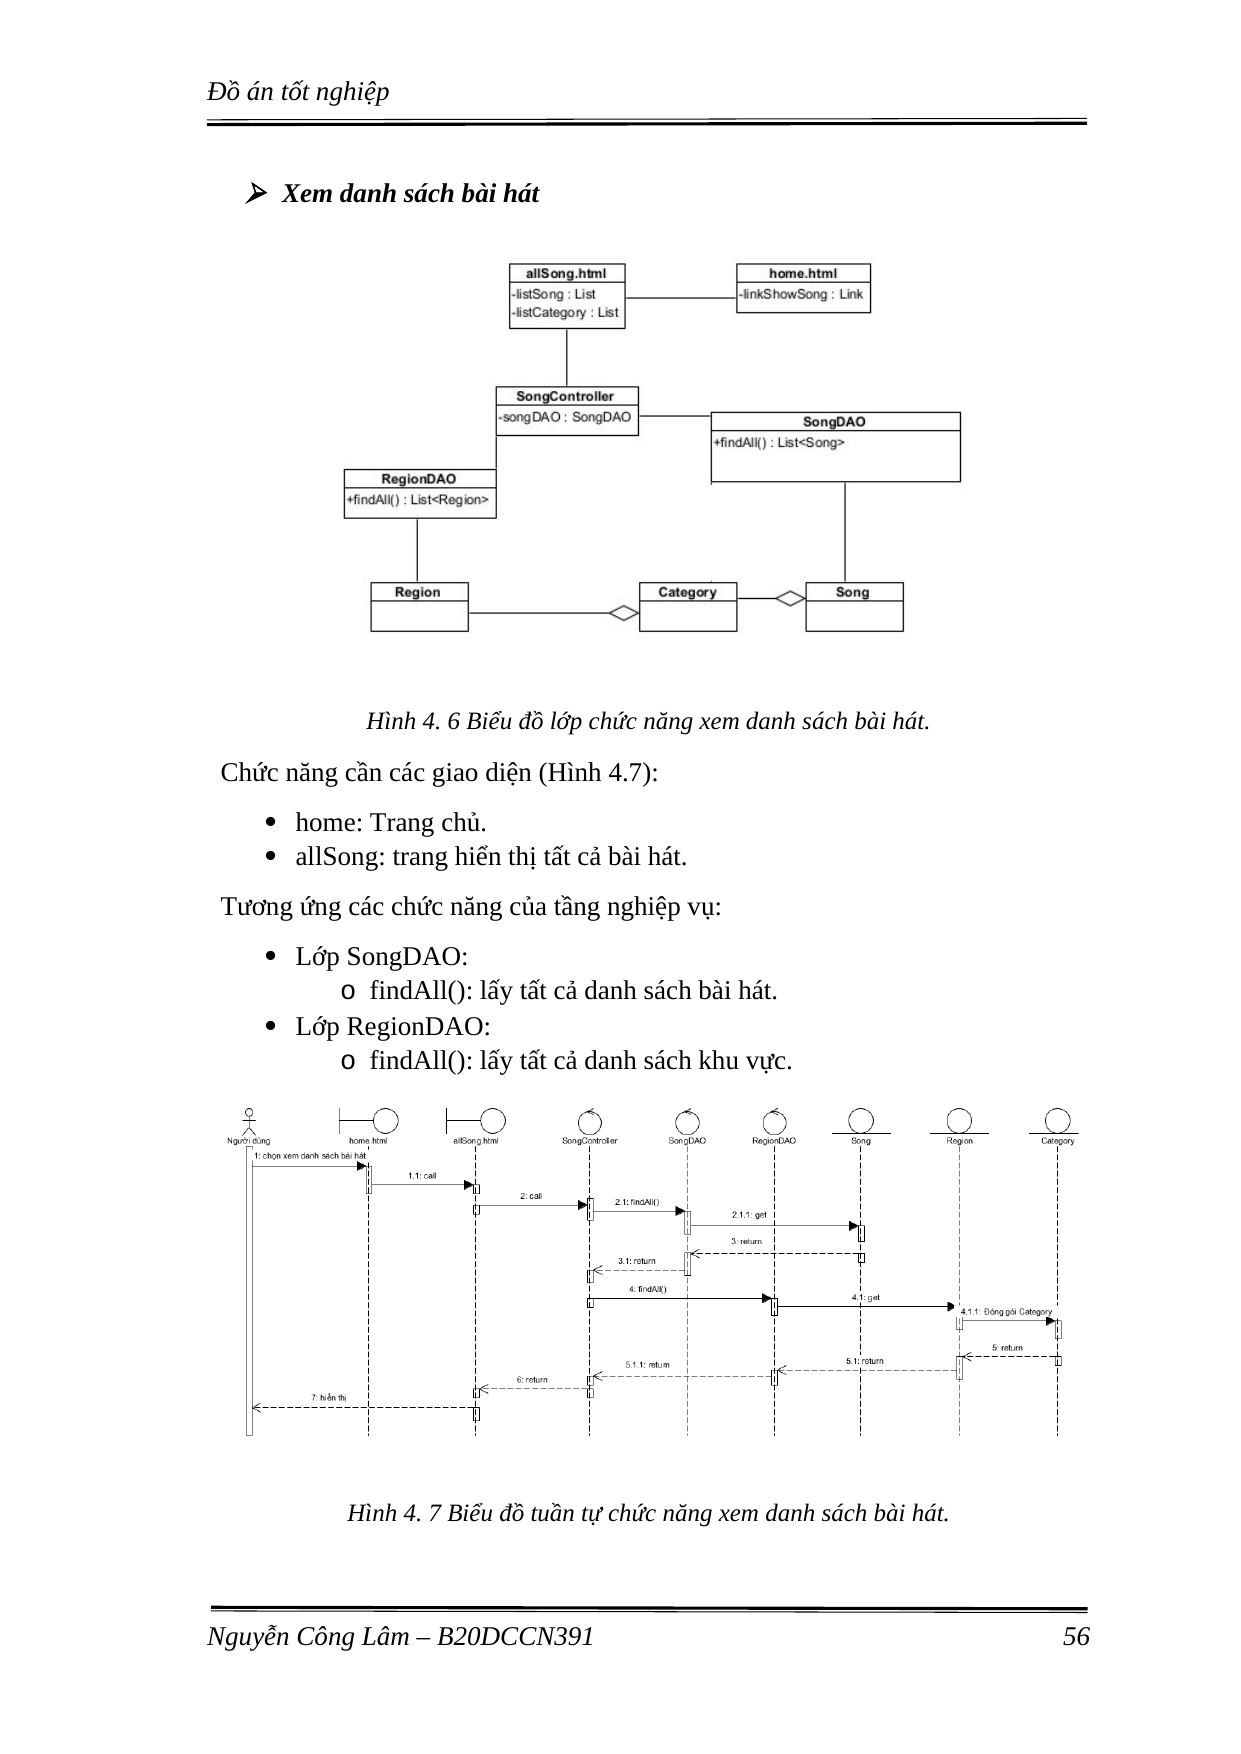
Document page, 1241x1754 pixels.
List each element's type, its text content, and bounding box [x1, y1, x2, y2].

list allSong: trang hiển thị tất cả bài hát. [266, 840, 1092, 871]
list findAll(): lấy tất cả danh sách bài hát. [340, 974, 1092, 1008]
picture [220, 1096, 1079, 1480]
list Lớp SongDAO: [266, 940, 1092, 972]
list home: Trang chủ. [266, 806, 1092, 837]
text Tương ứng các chức năng của tầng nghiệp vụ: [207, 890, 1092, 921]
text Chức năng cần các giao diện (Hình 4.7): [207, 756, 1092, 787]
picture [305, 227, 994, 688]
list findAll(): lấy tất cả danh sách khu vực. [340, 1044, 1092, 1077]
list Xem danh sách bài hát [244, 177, 1092, 208]
list Lớp RegionDAO: [266, 1010, 1092, 1041]
